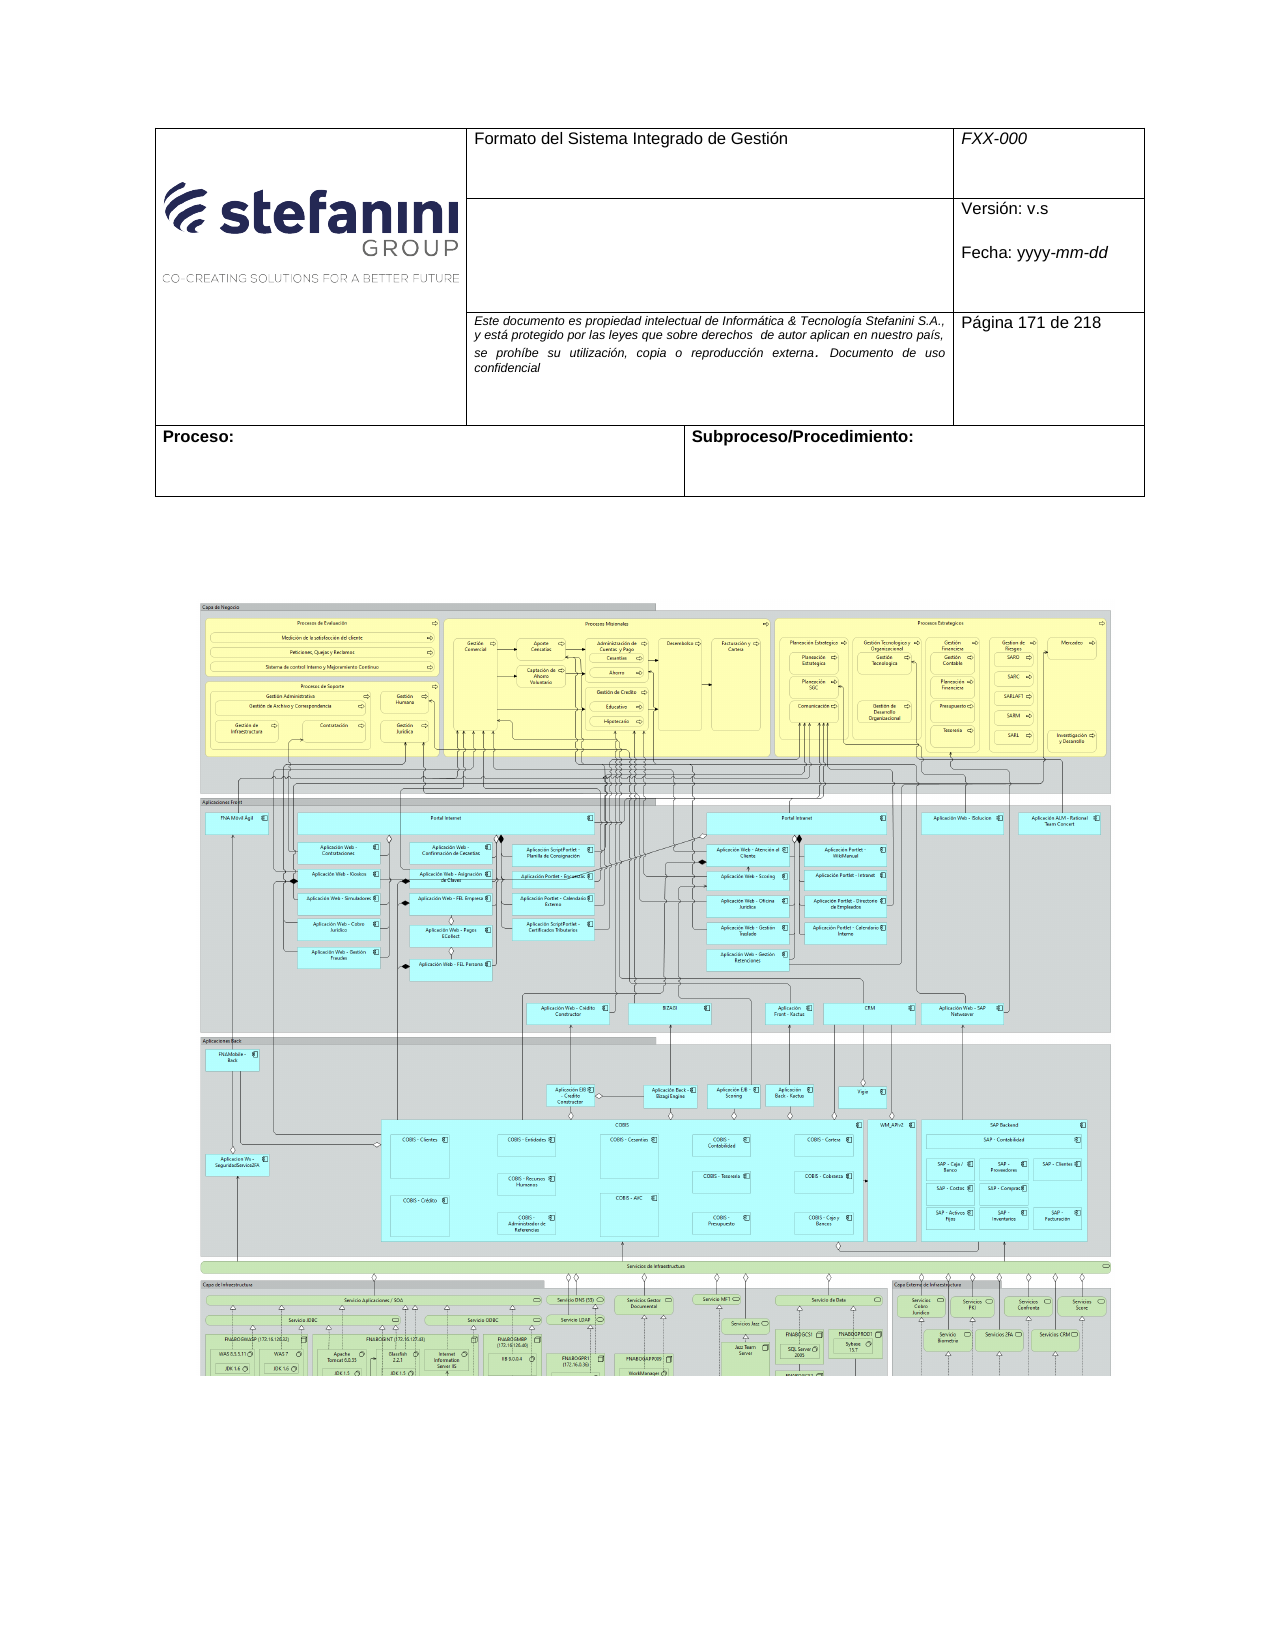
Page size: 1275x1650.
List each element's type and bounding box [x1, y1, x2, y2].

picture [162, 182, 460, 286]
picture [196, 599, 1115, 1376]
